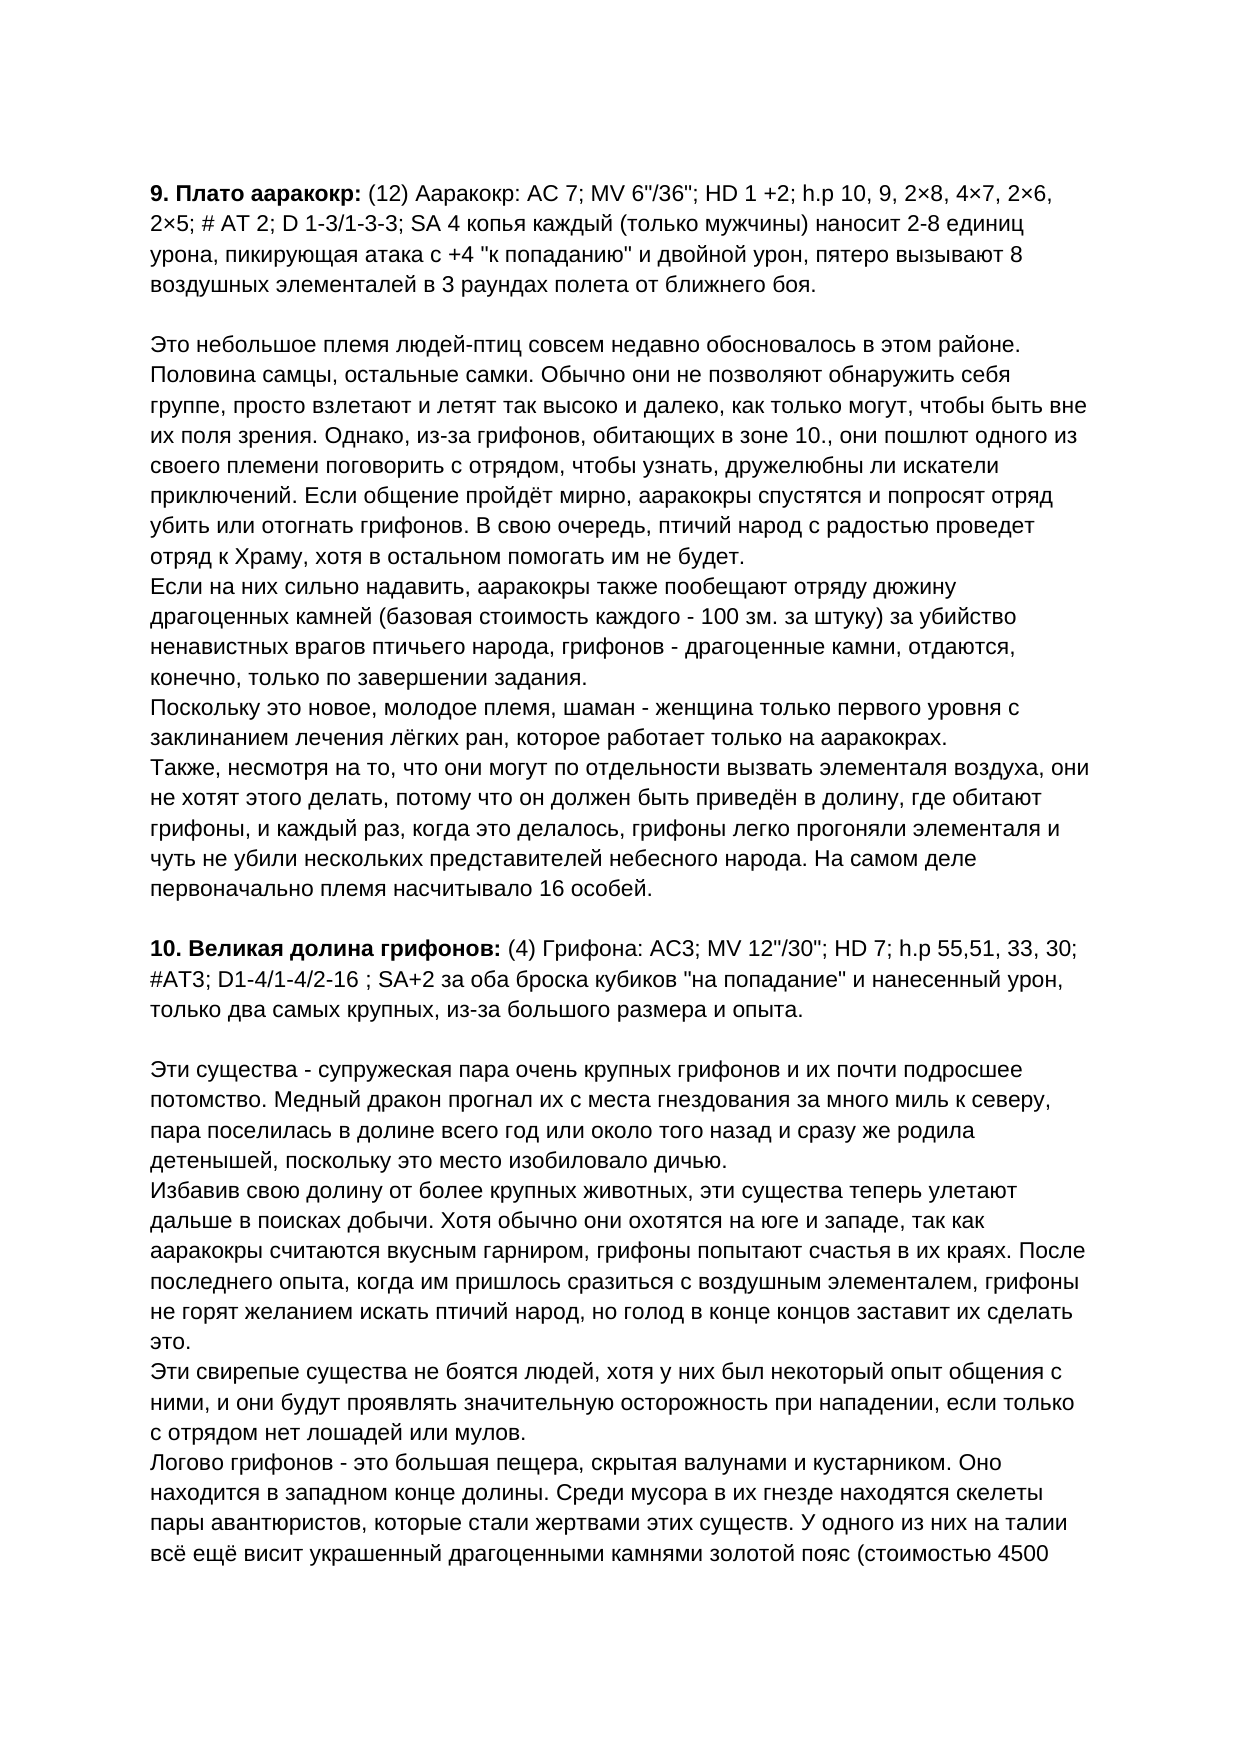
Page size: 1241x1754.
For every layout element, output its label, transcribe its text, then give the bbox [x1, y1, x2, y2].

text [150, 1449, 1090, 1566]
text Если на них сильно надавить, ааракокры также пообещают отряду дюжину драгоценных камней (базовая стоимость каждого - 100 зм. за штуку) за убийство ненавистных врагов птичьего народа, грифонов - драгоценные камни, отдаются, конечно, только по завершении задания. [150, 573, 1090, 690]
text Избавив свою долину от более крупных животных, эти существа теперь улетают дальше в поисках добычи. Хотя обычно они охотятся на юге и западе, так как ааракокры считаются вкусным гарниром, грифоны попытают счастья в их краях. После последнего опыта, когда им пришлось сразиться с воздушным элементалем, грифоны не горят желанием искать птичий народ, но голод в конце концов заставит их сделать это. [150, 1177, 1090, 1354]
text Поскольку это новое, молодое племя, шаман - женщина только первого уровня с заклинанием лечения лёгких ран, которое работает только на ааракокрах. [150, 694, 1090, 750]
text 10. Великая долина грифонов: (4) Грифона: AC3; MV 12"/30"; HD 7; h.p 55,51, 33, 30; #AT3; D1-4/1-4/2-16 ; SA+2 за оба броска кубиков "на попадание" и нанесенный урон, только два самых крупных, из-за большого размера и опыта. [150, 935, 1090, 1022]
text 9. Плато ааракокр: (12) Ааракокр: AC 7; MV 6"/36"; HD 1 +2; h.p 10, 9, 2×8, 4×7, 2×6, 2×5; # AT 2; D 1-3/1-3-3; SA 4 копья каждый (только мужчины) наносит 2-8 единиц урона, пикирующая атака с +4 "к попаданию" и двойной урон, пятеро вызывают 8 воздушных элементалей в 3 раундах полета от ближнего боя. [150, 180, 1090, 297]
text Также, несмотря на то, что они могут по отдельности вызвать элементаля воздуха, они не хотят этого делать, потому что он должен быть приведён в долину, где обитают грифоны, и каждый раз, когда это делалось, грифоны легко прогоняли элементаля и чуть не убили нескольких представителей небесного народа. На самом деле первоначально племя насчитывало 16 особей. [150, 754, 1090, 901]
text Эти свирепые существа не боятся людей, хотя у них был некоторый опыт общения с ними, и они будут проявлять значительную осторожность при нападении, если только с отрядом нет лошадей или мулов. [150, 1358, 1090, 1445]
text Эти существа - супружеская пара очень крупных грифонов и их почти подросшее потомство. Медный дракон прогнал их с места гнездования за много миль к северу, пара поселилась в долине всего год или около того назад и сразу же родила детенышей, поскольку это место изобиловало дичью. [150, 1056, 1090, 1173]
text Это небольшое племя людей-птиц совсем недавно обосновалось в этом районе. Половина самцы, остальные самки. Обычно они не позволяют обнаружить себя группе, просто взлетают и летят так высоко и далеко, как только могут, чтобы быть вне их поля зрения. Однако, из-за грифонов, обитающих в зоне 10., они пошлют одного из своего племени поговорить с отрядом, чтобы узнать, дружелюбны ли искатели приключений. Если общение пройдёт мирно, ааракокры спустятся и попросят отряд убить или отогнать грифонов. В свою очередь, птичий народ с радостью проведет отряд к Храму, хотя в остальном помогать им не будет. [150, 331, 1090, 569]
